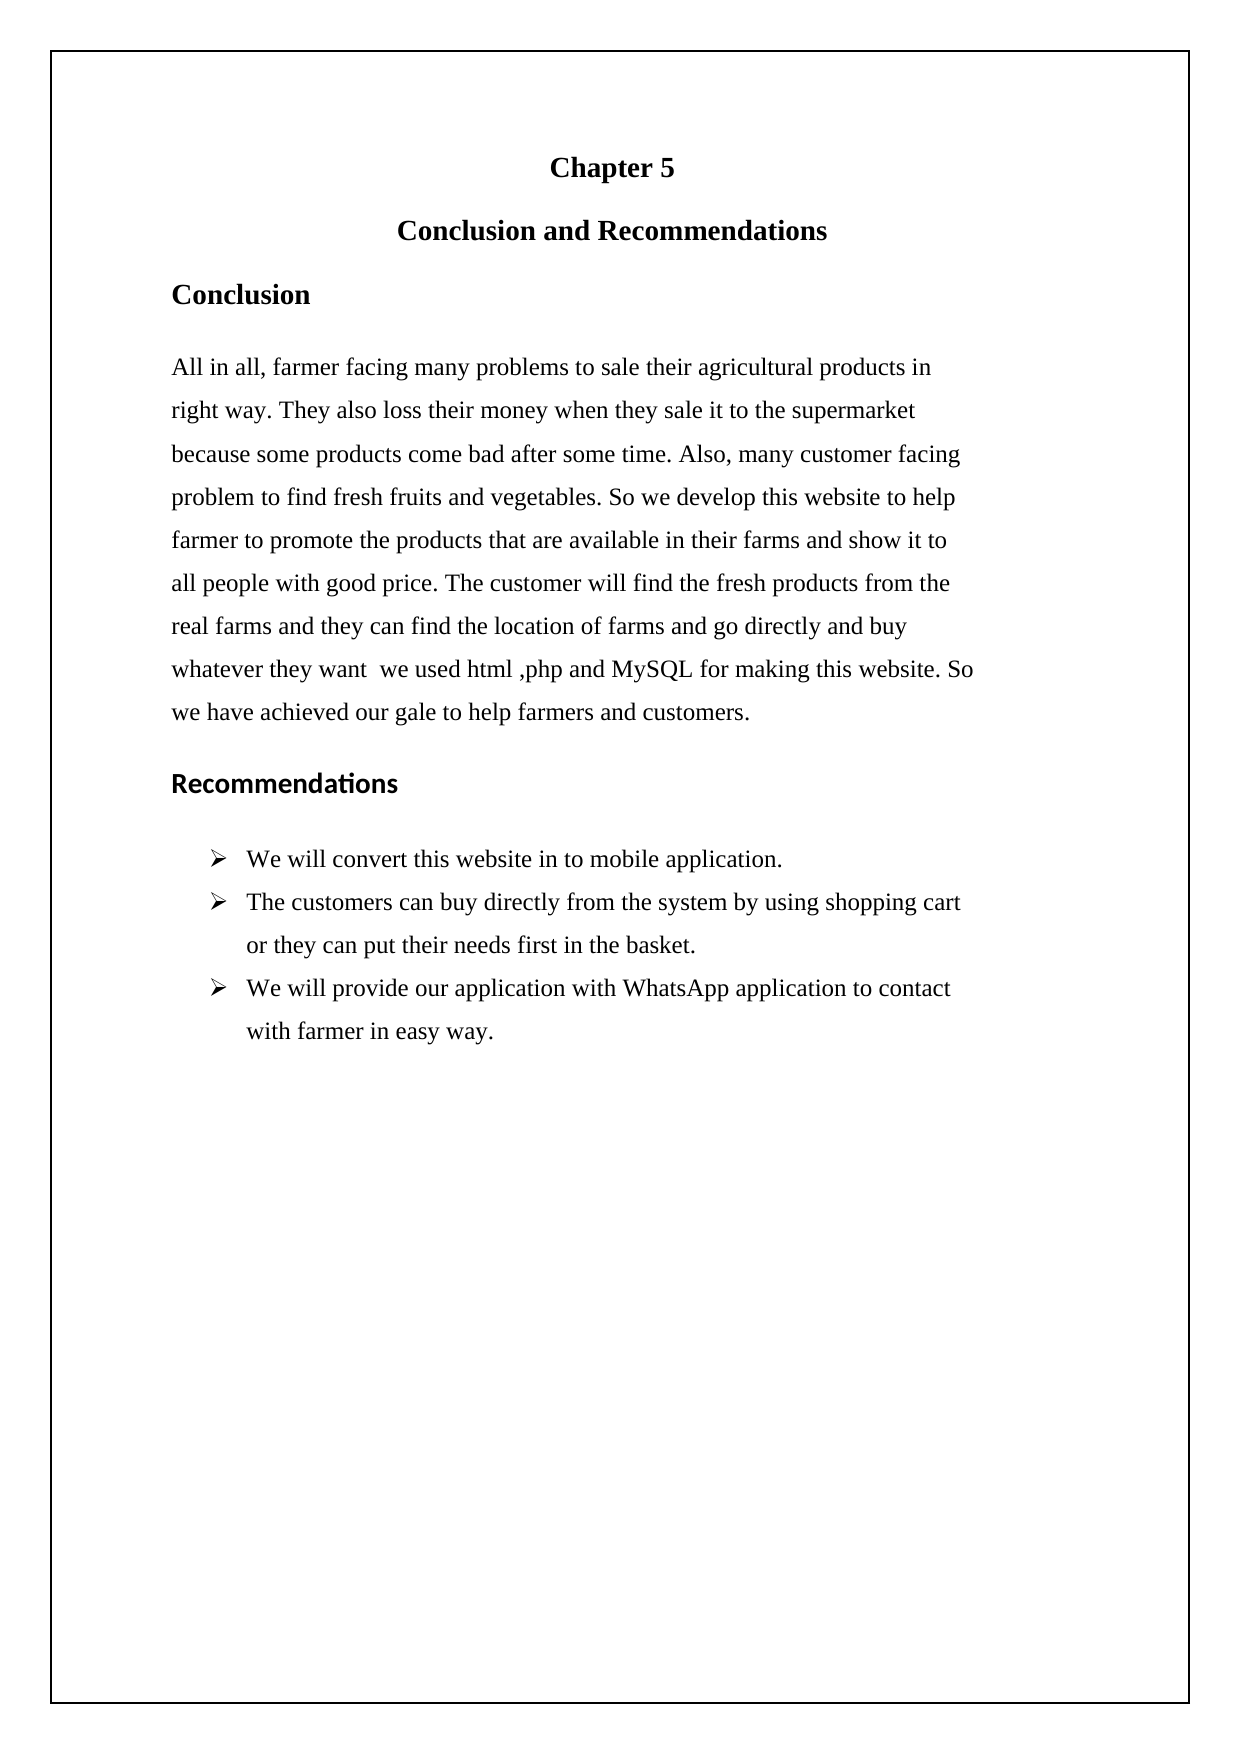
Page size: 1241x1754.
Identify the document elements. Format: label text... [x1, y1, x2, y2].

list We will convert this website in to mobile application. [209, 844, 978, 873]
list The customers can buy directly from the system by using shopping cart or they can put their needs first in the basket. [209, 887, 978, 959]
text Conclusion and Recommendations [171, 213, 1053, 247]
text Recommendations [171, 766, 1053, 801]
text Conclusion [171, 277, 978, 311]
text Chapter 5 [171, 150, 1053, 183]
text All in all, farmer facing many problems to sale their agricultural products in right way. They also loss their money when they sale it to the supermarket because some products come bad after some time. Also, many customer facing problem to find fresh fruits and vegetables. So we develop this website to help farmer to promote the products that are available in their farms and show it to all people with good price. The customer will find the fresh products from the real farms and they can find the location of farms and go directly and buy whatever they want we used html ,php and MySQL for making this website. So we have achieved our gale to help farmers and customers. [171, 352, 978, 726]
list We will provide our application with WhatsApp application to contact with farmer in easy way. [209, 973, 978, 1045]
